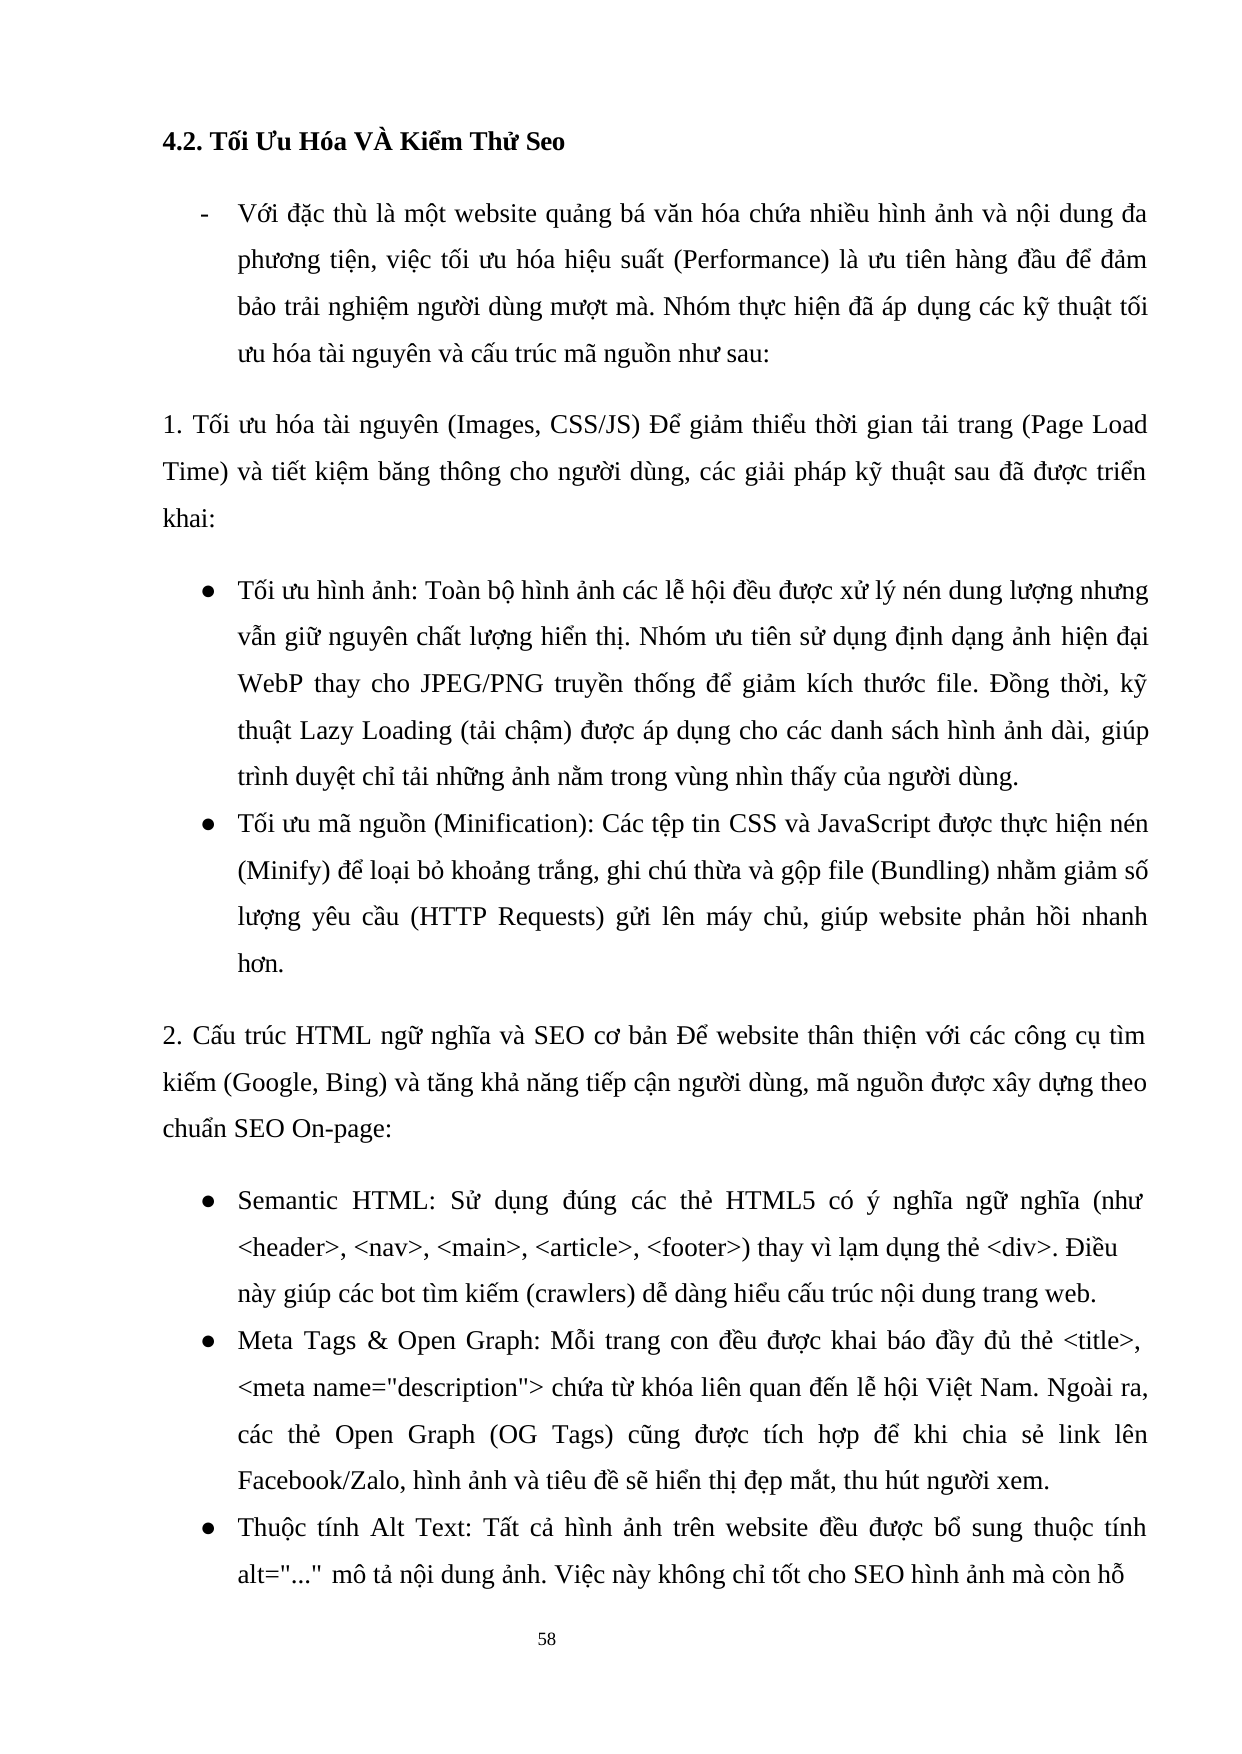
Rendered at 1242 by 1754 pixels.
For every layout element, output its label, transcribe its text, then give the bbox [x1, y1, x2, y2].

text <meta name="description"> chứa từ khóa liên quan đến lễ hội Việt Nam. Ngoài ra, các thẻ Open Graph (OG Tags) cũng được tích hợp để khi chia sẻ link lên Facebook/Zalo, hình ảnh và tiêu đề sẽ hiển thị đẹp mắt, thu hút người xem. [237, 1371, 1149, 1496]
list Tối ưu hình ảnh: Toàn bộ hình ảnh các lễ hội đều được xử lý nén dung lượng nhưng vẫn giữ nguyên chất lượng hiển thị. Nhóm ưu tiên sử dụng định dạng ảnh hiện đại WebP thay cho JPEG/PNG truyền thống để giảm kích thước file. Đồng thời, kỹ thuật Lazy Loading (tải chậm) được áp dụng cho các danh sách hình ảnh dài, giúp trình duyệt chỉ tải những ảnh nằm trong vùng nhìn thấy của người dùng. [200, 574, 1149, 792]
list Semantic HTML: Sử dụng đúng các thẻ HTML5 có ý nghĩa ngữ nghĩa (như [200, 1184, 1227, 1215]
list Với đặc thù là một website quảng bá văn hóa chứa nhiều hình ảnh và nội dung đa phương tiện, việc tối ưu hóa hiệu suất (Performance) là ưu tiên hàng đầu để đảm bảo trải nghiệm người dùng mượt mà. Nhóm thực hiện đã áp dụng các kỹ thuật tối ưu hóa tài nguyên và cấu trúc mã nguồn như sau: [200, 197, 1148, 368]
text <header>, <nav>, <main>, <article>, <footer>) thay vì lạm dụng thẻ <div>. Điều này giúp các bot tìm kiếm (crawlers) dễ dàng hiểu cấu trúc nội dung trang web. [237, 1231, 1141, 1309]
list Meta Tags & Open Graph: Mỗi trang con đều được khai báo đầy đủ thẻ <title>, [200, 1324, 1227, 1355]
subtitle Tối Ưu Hóa VÀ Kiểm Thử Seo [162, 125, 1227, 156]
list Tối ưu mã nguồn (Minification): Các tệp tin CSS và JavaScript được thực hiện nén (Minify) để loại bỏ khoảng trắng, ghi chú thừa và gộp file (Bundling) nhằm giảm số lượng yêu cầu (HTTP Requests) gửi lên máy chủ, giúp website phản hồi nhanh hơn. [200, 807, 1149, 978]
list Thuộc tính Alt Text: Tất cả hình ảnh trên website đều được bổ sung thuộc tính alt="..." mô tả nội dung ảnh. Việc này không chỉ tốt cho SEO hình ảnh mà còn hỗ [200, 1511, 1149, 1589]
list Cấu trúc HTML ngữ nghĩa và SEO cơ bản Để website thân thiện với các công cụ tìm kiếm (Google, Bing) và tăng khả năng tiếp cận người dùng, mã nguồn được xây dựng theo chuẩn SEO On-page: [162, 1019, 1148, 1143]
list Tối ưu hóa tài nguyên (Images, CSS/JS) Để giảm thiểu thời gian tải trang (Page Load Time) và tiết kiệm băng thông cho người dùng, các giải pháp kỹ thuật sau đã được triển khai: [162, 409, 1149, 533]
